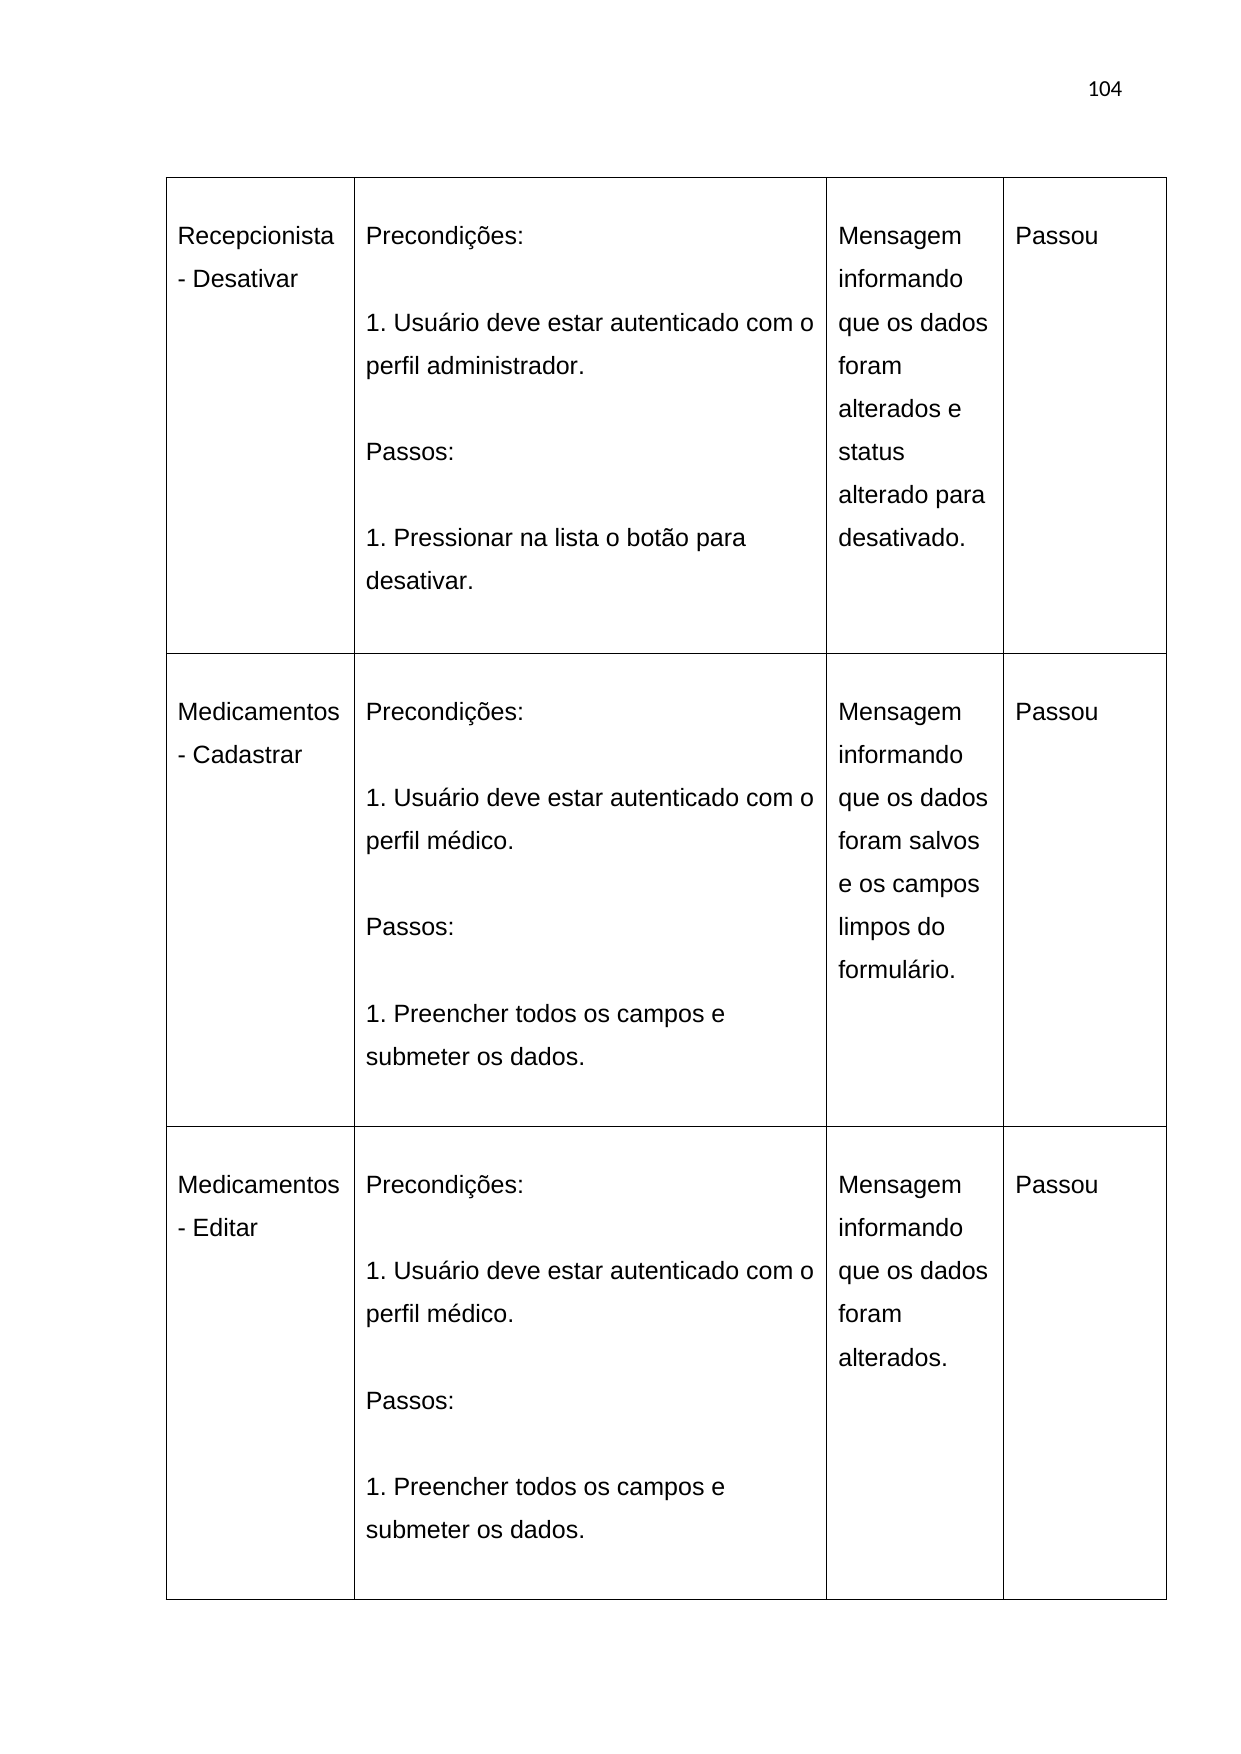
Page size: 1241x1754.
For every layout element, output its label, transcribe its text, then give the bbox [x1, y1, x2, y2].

table_cell Precondições: 1. Usuário deve estar autenticado com o perfil médico. Passos: 1. Preencher todos os campos e submeter os dados. [355, 1127, 826, 1599]
table_cell Passou [1004, 1127, 1166, 1599]
table_cell Mensagem informando que os dados foram salvos e os campos limpos do formulário. [827, 654, 1003, 1126]
table_cell Mensagem informando que os dados foram alterados. [827, 1127, 1003, 1599]
table_cell Precondições: 1. Usuário deve estar autenticado com o perfil médico. Passos: 1. Preencher todos os campos e submeter os dados. [355, 654, 826, 1126]
table_cell Passou [1004, 654, 1166, 1126]
table_cell Passou [1004, 178, 1166, 652]
table_cell Precondições: 1. Usuário deve estar autenticado com o perfil administrador. Passos: 1. Pressionar na lista o botão para desativar. [355, 178, 826, 652]
table_cell Medicamentos - Cadastrar [167, 654, 354, 1126]
table_cell Medicamentos - Editar [167, 1127, 354, 1599]
table_cell Recepcionista - Desativar [167, 178, 354, 652]
table_cell Mensagem informando que os dados foram alterados e status alterado para desativado. [827, 178, 1003, 652]
